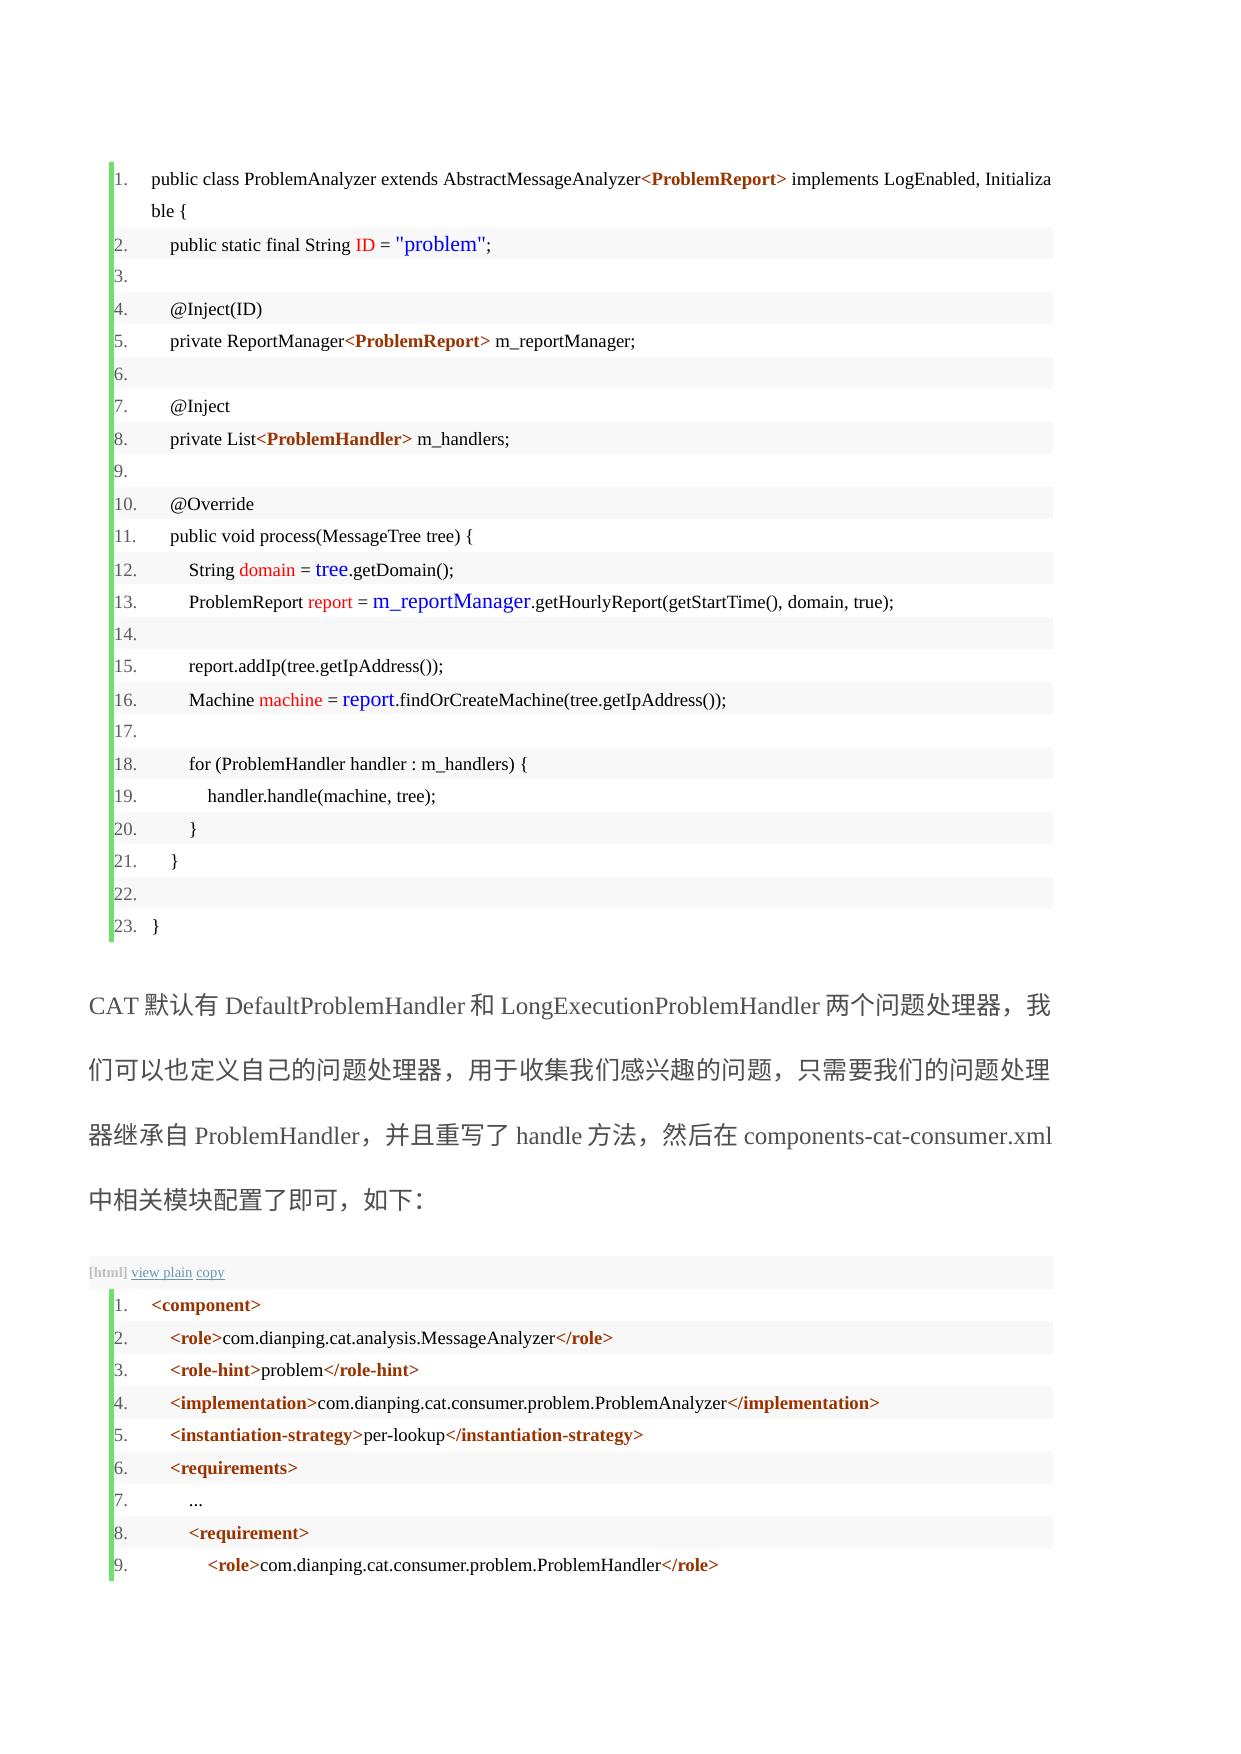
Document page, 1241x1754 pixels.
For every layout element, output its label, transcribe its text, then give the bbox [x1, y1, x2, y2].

list private ReportManager<ProblemReport> m_reportManager; [114, 324, 1053, 357]
list @Inject(ID) [114, 292, 1053, 324]
list report.addIp(tree.getIpAddress()); [114, 649, 1053, 682]
list <component> [114, 1289, 1053, 1321]
list ... [114, 1484, 1053, 1516]
list } [114, 812, 1053, 844]
list public static final String ID = "problem"; [114, 227, 1053, 259]
list } [114, 844, 1053, 877]
list <implementation>com.dianping.cat.consumer.problem.ProblemAnalyzer</implementation> [114, 1386, 1053, 1419]
list <requirements> [114, 1451, 1053, 1484]
text CAT默认有DefaultProblemHandler和LongExecutionProblemHandler两个问题处理器，我们可以也定义自己的问题处理器，用于收集我们感兴趣的问题，只需要我们的问题处理器继承自ProblemHandler，并且重写了handle方法，然后在components-cat-consumer.xml中相关模块配置了即可，如下： [89, 971, 1053, 1231]
list private List<ProblemHandler> m_handlers; [114, 422, 1053, 454]
list <requirement> [114, 1516, 1053, 1549]
list handler.handle(machine, tree); [114, 779, 1053, 812]
list <instantiation-strategy>per-lookup</instantiation-strategy> [114, 1419, 1053, 1451]
list <role>com.dianping.cat.consumer.problem.ProblemHandler</role> [114, 1549, 1053, 1581]
text [html] view plain copy [89, 1256, 1053, 1289]
list public void process(MessageTree tree) { [114, 519, 1053, 552]
list ProblemReport report = m_reportManager.getHourlyReport(getStartTime(), domain, true); [114, 584, 1053, 617]
list @Inject [114, 389, 1053, 422]
list @Override [114, 487, 1053, 519]
list <role>com.dianping.cat.analysis.MessageAnalyzer</role> [114, 1321, 1053, 1354]
list public class ProblemAnalyzer extends AbstractMessageAnalyzer<ProblemReport> implements LogEnabled, Initializable { [114, 162, 1053, 227]
list String domain = tree.getDomain(); [114, 552, 1053, 584]
list Machine machine = report.findOrCreateMachine(tree.getIpAddress()); [114, 682, 1053, 714]
list <role-hint>problem</role-hint> [114, 1354, 1053, 1386]
list for (ProblemHandler handler : m_handlers) { [114, 747, 1053, 779]
list } [114, 909, 1053, 942]
